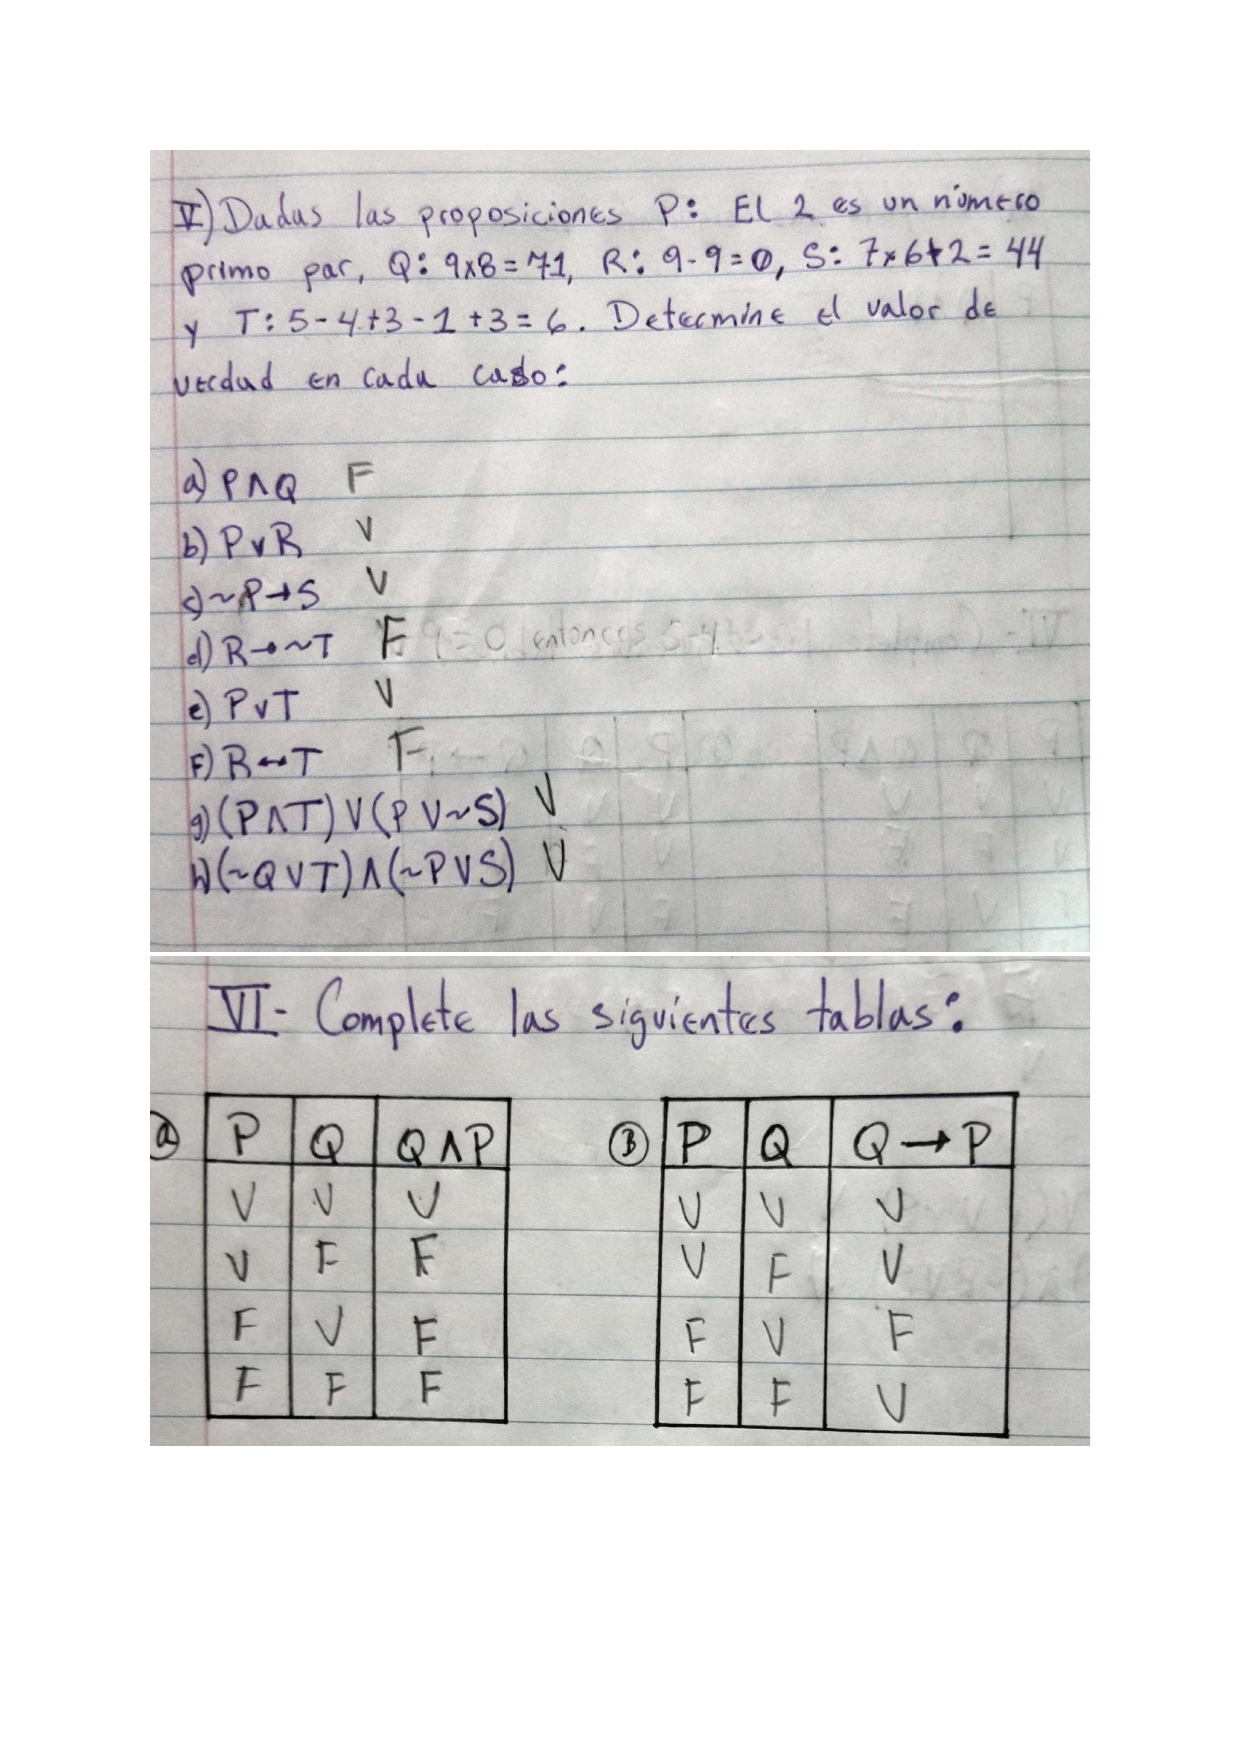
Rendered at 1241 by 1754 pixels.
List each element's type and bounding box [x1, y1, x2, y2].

picture [150, 956, 1091, 1446]
picture [150, 150, 1091, 952]
